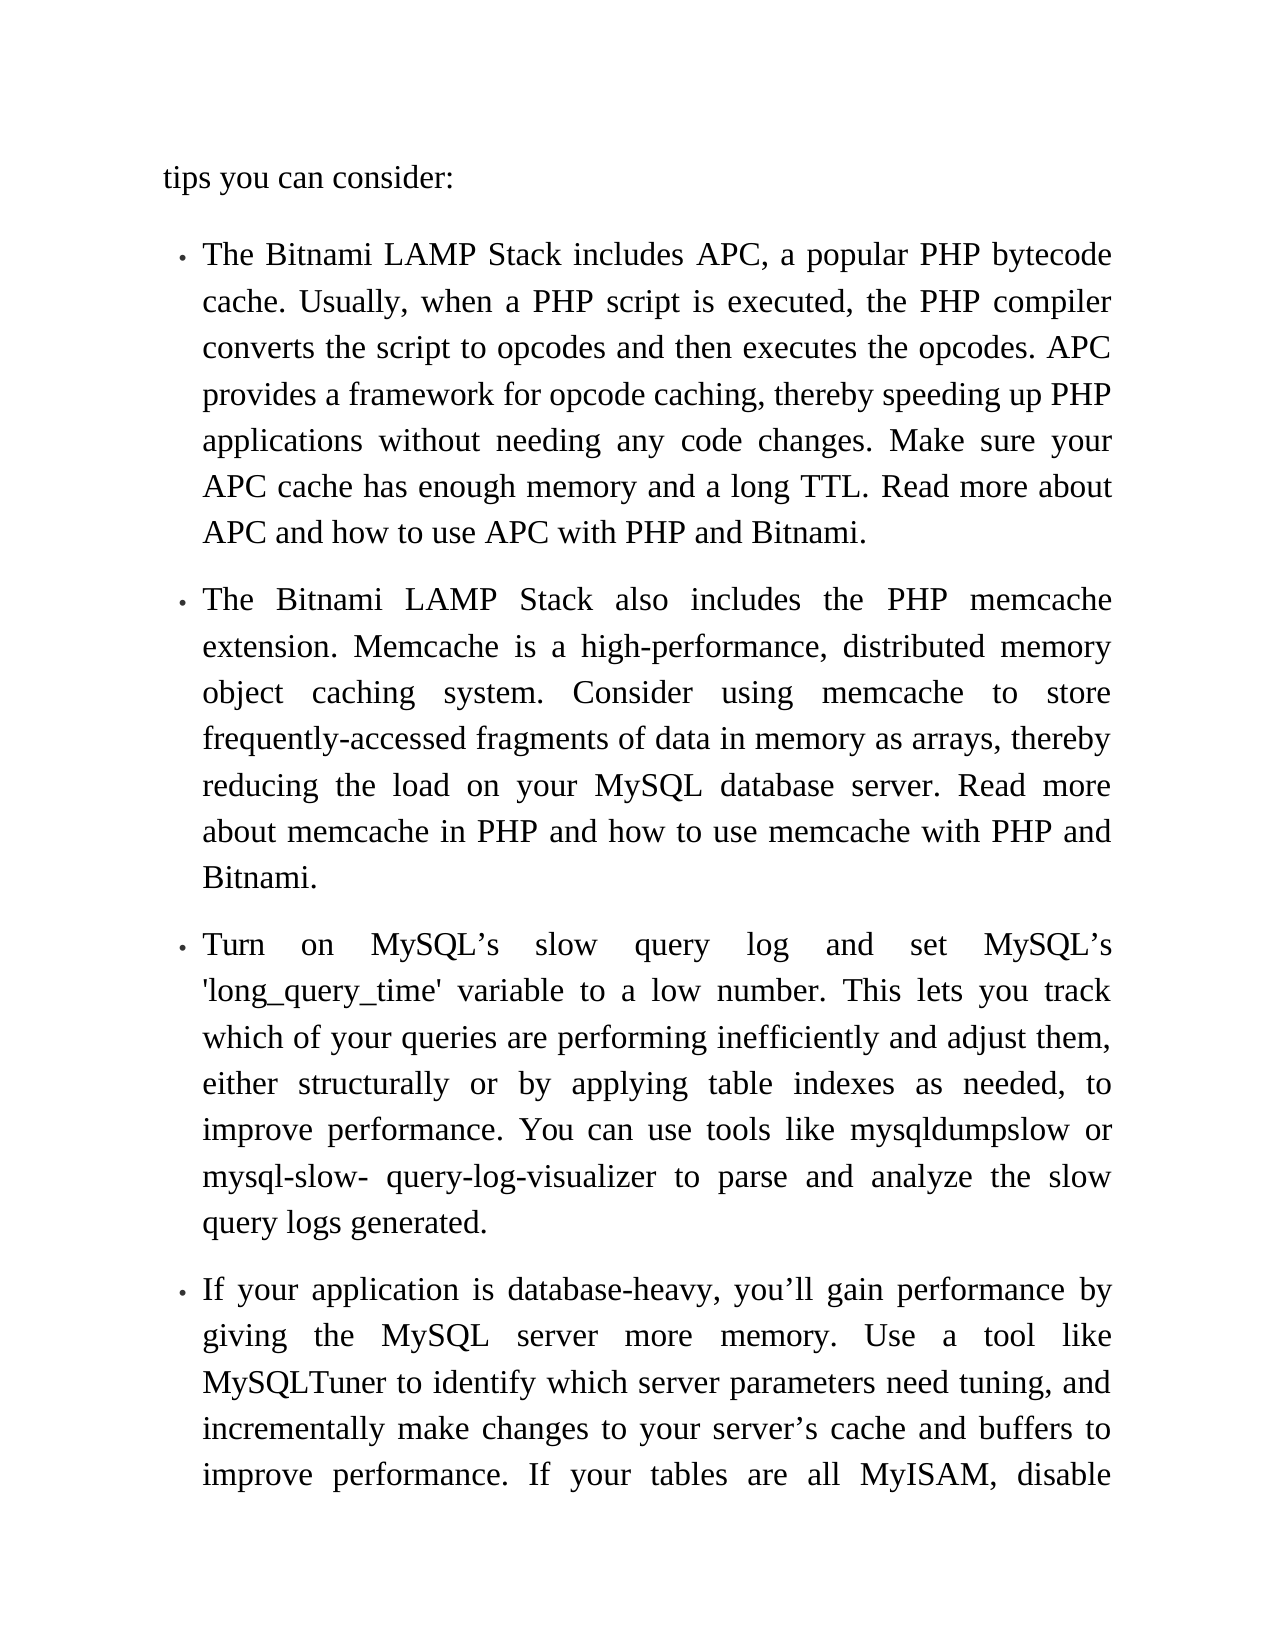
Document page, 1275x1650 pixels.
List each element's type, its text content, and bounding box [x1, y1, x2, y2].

list The Bitnami LAMP Stack includes APC, a popular PHP bytecode cache. Usually, when a PHP script is executed, the PHP compiler converts the script to opcodes and then executes the opcodes. APC provides a framework for opcode caching, thereby speeding up PHP applications without needing any code changes. Make sure your APC cache has enough memory and a long TTL. Read more about APC and how to use APC with PHP and Bitnami. [178, 235, 1112, 551]
list The Bitnami LAMP Stack also includes the PHP memcache extension. Memcache is a high-performance, distributed memory object caching system. Consider using memcache to store frequently-accessed fragments of data in memory as arrays, thereby reducing the load on your MySQL database server. Read more about memcache in PHP and how to use memcache with PHP and Bitnami. [178, 579, 1112, 896]
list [178, 1269, 1112, 1493]
text tips you can consider: [163, 157, 1125, 196]
list Turn on MySQL’s slow query log and set MySQL’s 'long_query_time' variable to a low number. This lets you track which of your queries are performing inefficiently and adjust them, either structurally or by applying table indexes as needed, to improve performance. You can use tools like mysqldumpslow or mysql-slow- query-log-visualizer to parse and analyze the slow query logs generated. [178, 924, 1112, 1241]
